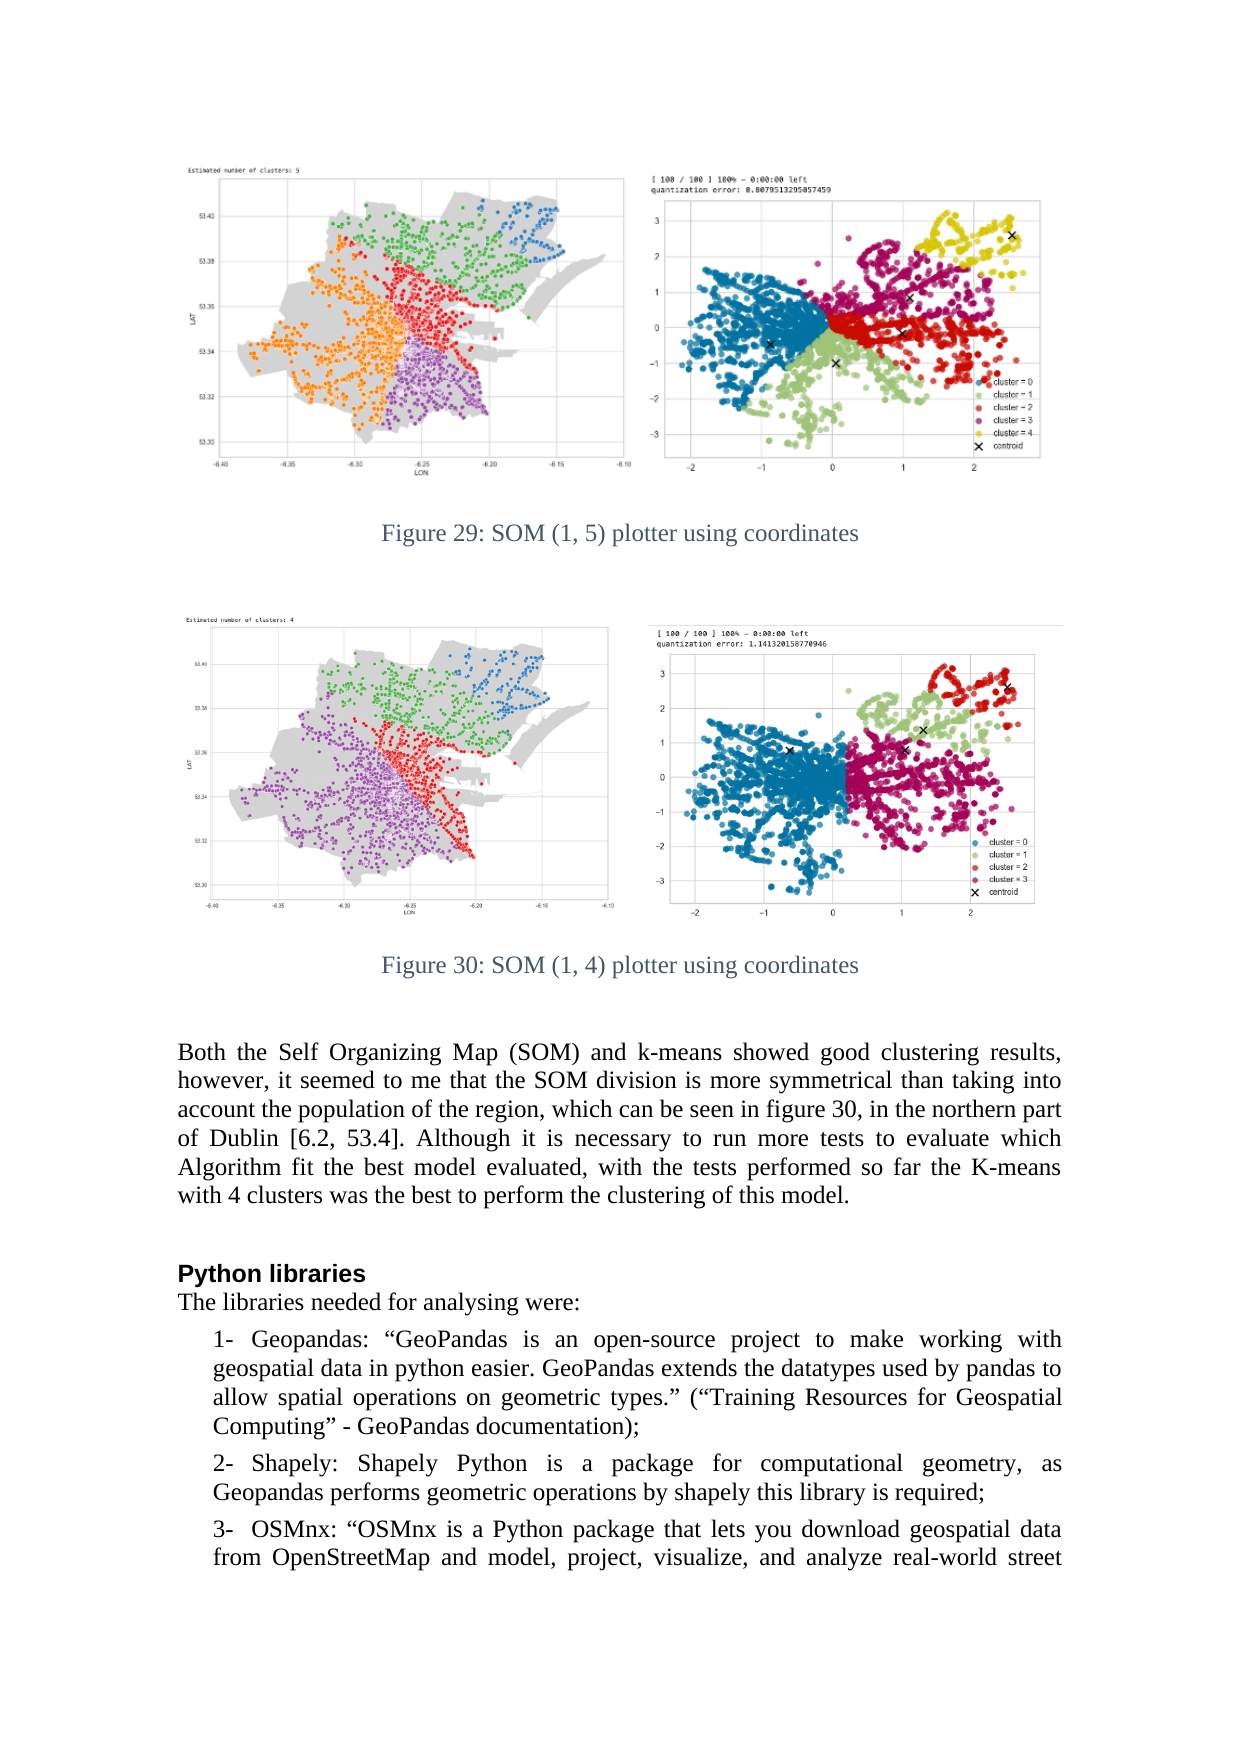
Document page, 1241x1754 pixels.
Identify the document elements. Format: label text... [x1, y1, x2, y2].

text The libraries needed for analysing were: [177, 1287, 1063, 1316]
text Figure 30: SOM (1, 4) plotter using coordinates [177, 950, 1063, 979]
picture [177, 147, 1063, 510]
list Geopandas: “GeoPandas is an open-source project to make working with geospatial data in python easier. GeoPandas extends the datatypes used by pandas to allow spatial operations on geometric types.” (“Training Resources for Geospatial Computing” - GeoPandas documentation); [213, 1324, 1063, 1439]
subtitle Python libraries [177, 1259, 1063, 1287]
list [213, 1514, 1063, 1571]
text Both the Self Organizing Map (SOM) and k-means showed good clustering results, however, it seemed to me that the SOM division is more symmetrical than taking into account the population of the region, which can be seen in figure 30, in the northern part of Dublin [6.2, 53.4]. Although it is necessary to run more tests to evaluate which Algorithm fit the best model evaluated, with the tests performed so far the K-means with 4 clusters was the best to perform the clustering of this model. [177, 1037, 1063, 1209]
list Shapely: Shapely Python is a package for computational geometry, as Geopandas performs geometric operations by shapely this library is required; [213, 1448, 1063, 1505]
text Figure 29: SOM (1, 5) plotter using coordinates [177, 518, 1063, 546]
picture [177, 604, 1063, 942]
